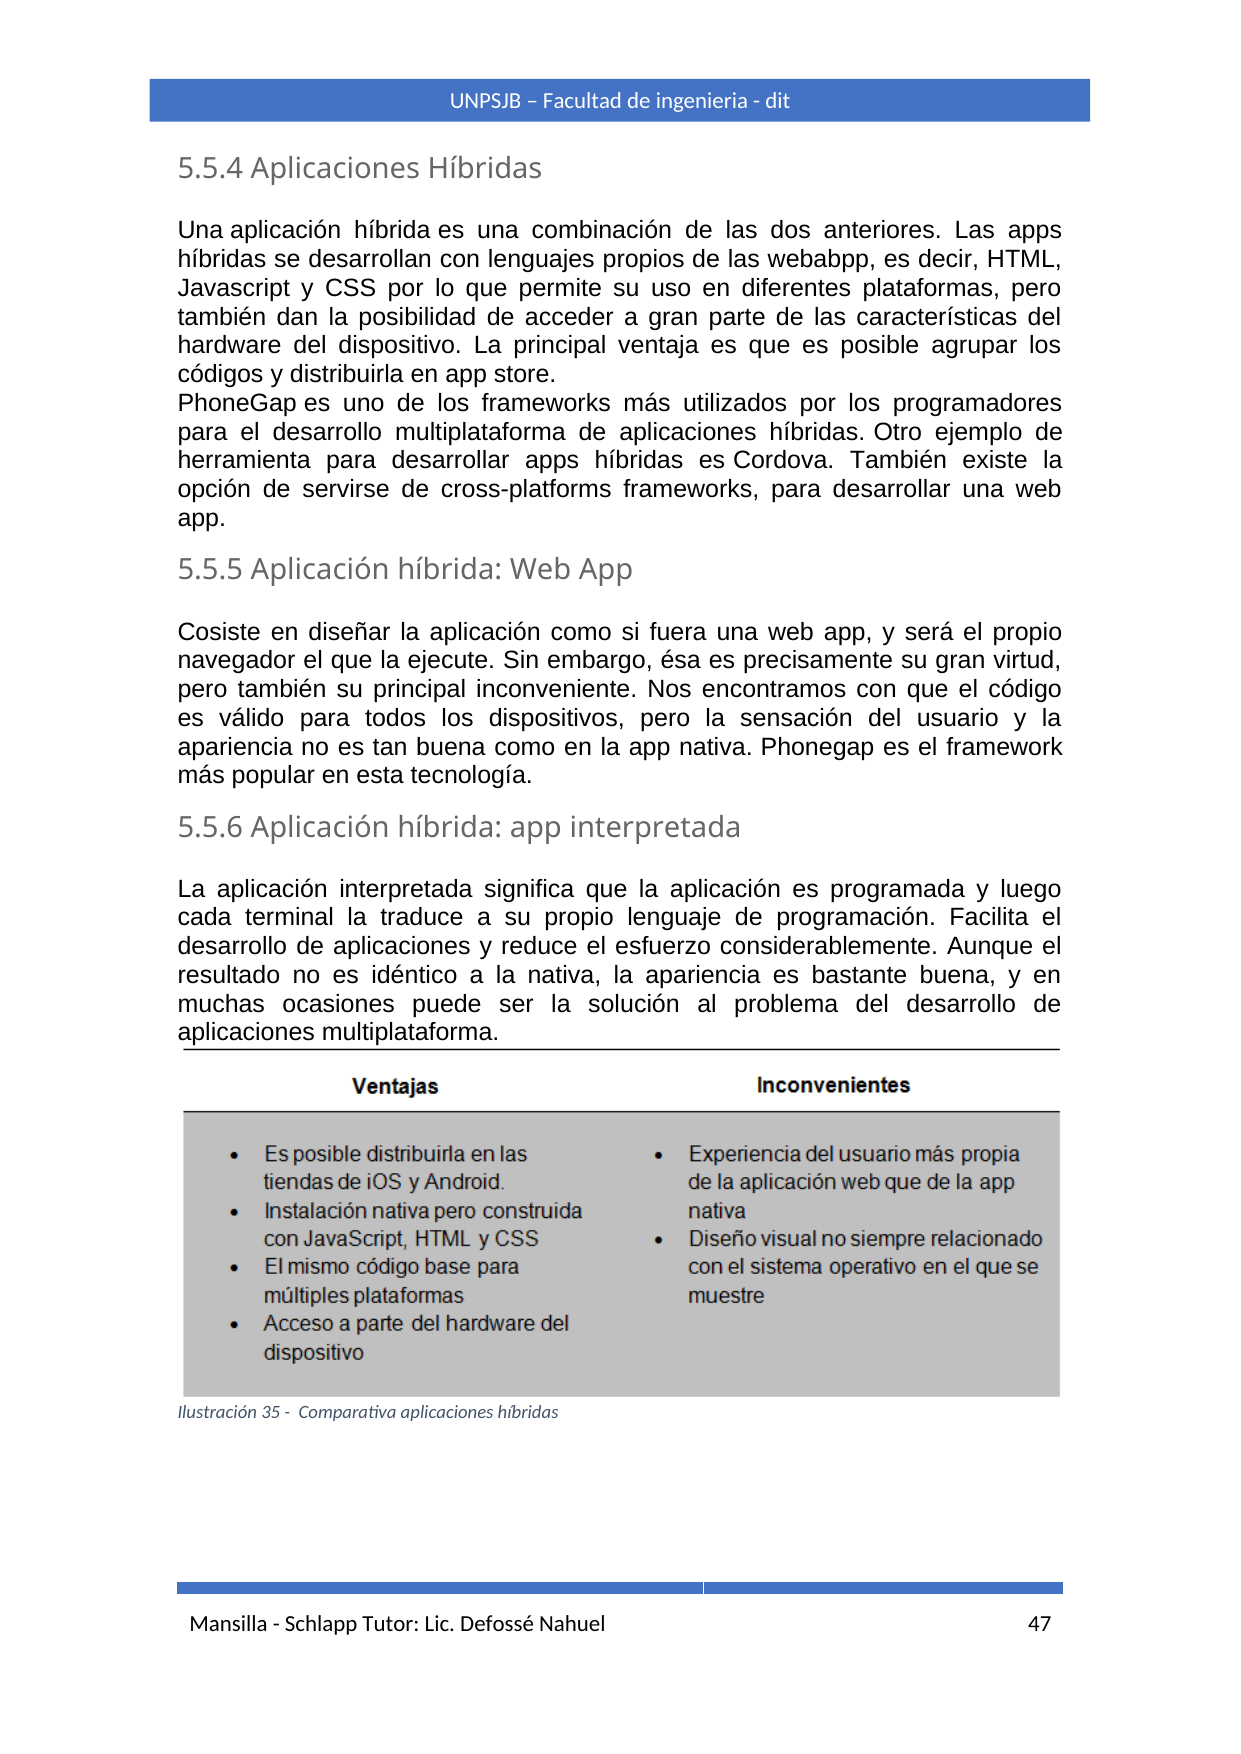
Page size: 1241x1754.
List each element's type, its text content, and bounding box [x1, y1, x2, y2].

picture [177, 1046, 1063, 1401]
text Cosiste en diseñar la aplicación como si fuera una web app, y será el propio navegador el que la ejecute. Sin embargo, ésa es precisamente su gran virtud, pero también su principal inconveniente. Nos encontramos con que el código es válido para todos los dispositivos, pero la sensación del usuario y la apariencia no es tan buena como en la app nativa. Phonegap es el framework más popular en esta tecnología. [177, 617, 1063, 789]
text Una aplicación híbrida es una combinación de las dos anteriores. Las apps híbridas se desarrollan con lenguajes propios de las webabpp, es decir, HTML, Javascript y CSS por lo que permite su uso en diferentes plataformas, pero también dan la posibilidad de acceder a gran parte de las características del hardware del dispositivo. La principal ventaja es que es posible agrupar los códigos y distribuirla en app store. [177, 215, 1063, 388]
subtitle 5.5.5 Aplicación híbrida: Web App [177, 548, 1063, 588]
text PhoneGap es uno de los frameworks más utilizados por los programadores para el desarrollo multiplataforma de aplicaciones híbridas. Otro ejemplo de herramienta para desarrollar apps híbridas es Cordova. También existe la opción de servirse de cross-platforms frameworks, para desarrollar una web app. [177, 388, 1063, 532]
subtitle 5.5.6 Aplicación híbrida: app interpretada [177, 806, 1063, 846]
text La aplicación interpretada significa que la aplicación es programada y luego cada terminal la traduce a su propio lenguaje de programación. Facilita el desarrollo de aplicaciones y reduce el esfuerzo considerablemente. Aunque el resultado no es idéntico a la nativa, la apariencia es bastante buena, y en muchas ocasiones puede ser la solución al problema del desarrollo de aplicaciones multiplataforma. [177, 873, 1063, 1046]
subtitle 5.5.4 Aplicaciones Híbridas [177, 148, 1063, 187]
